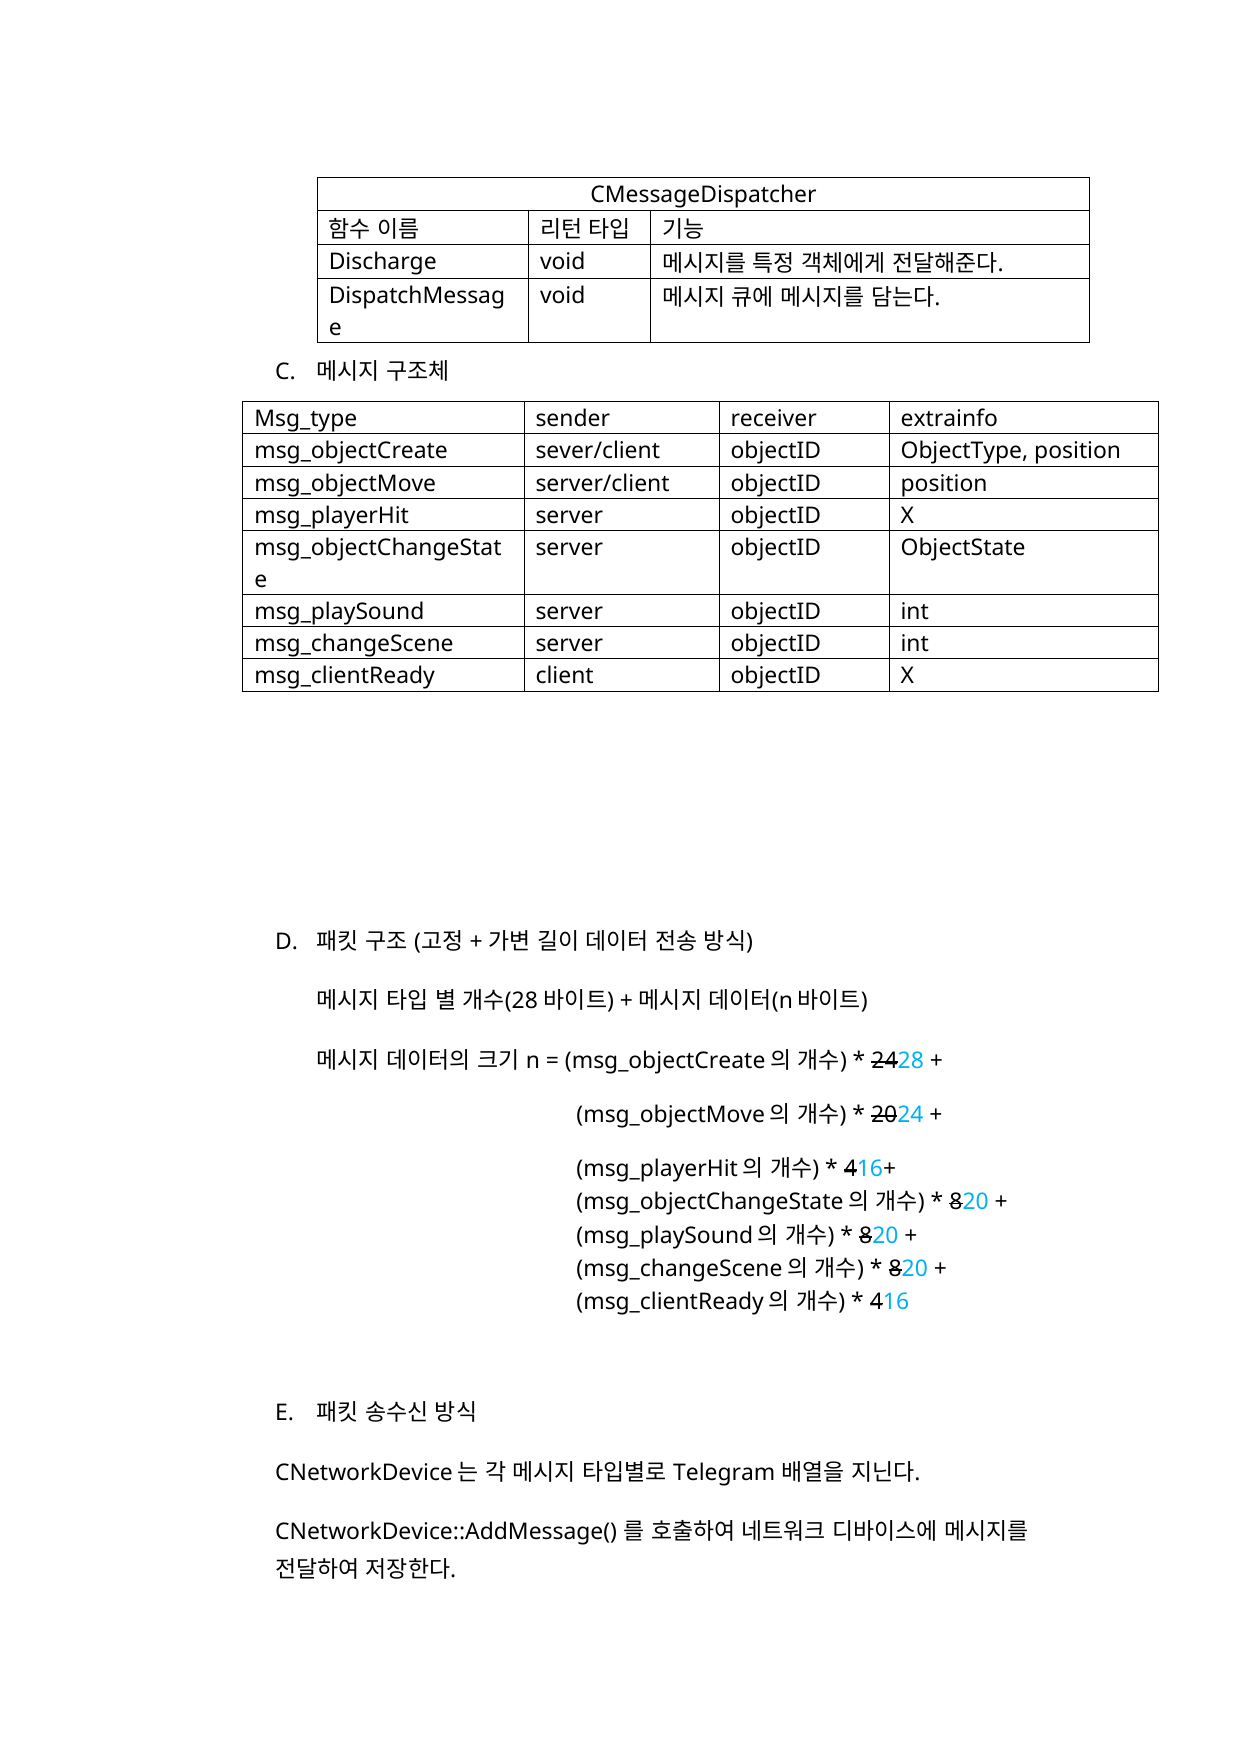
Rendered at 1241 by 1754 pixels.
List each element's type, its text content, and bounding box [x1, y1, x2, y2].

table_cell msg_objectMove [243, 467, 524, 498]
list 패킷 구조 (고정 + 가변 길이 데이터 전송 방식) [275, 923, 1090, 957]
table_cell server [525, 627, 719, 658]
table_cell int [890, 627, 1158, 658]
table_cell objectID [720, 467, 889, 498]
table_cell ObjectState [890, 531, 1158, 594]
list 메시지 구조체 [275, 353, 1090, 386]
list (msg_playerHit의 개수) * 416+ (msg_objectChangeState의 개수) * 820 + (msg_playSound의 개수) * 820 + (msg_changeScene의 개수) * 820 + (msg_clientReady의 개수) * 416 [576, 1150, 1090, 1317]
table_cell msg_playerHit [243, 499, 524, 530]
table_cell void [529, 245, 650, 278]
table_cell Discharge [318, 245, 528, 278]
table_cell X [890, 499, 1158, 530]
table_cell position [890, 467, 1158, 498]
table_cell 기능 [651, 211, 1089, 244]
table_cell objectID [720, 659, 889, 691]
table_header extrainfo [890, 402, 1158, 433]
table_cell sever/client [525, 434, 719, 466]
table_header Msg_type [243, 402, 524, 433]
table_cell server [525, 531, 719, 594]
table_cell int [890, 595, 1158, 626]
table_cell client [525, 659, 719, 691]
table_cell void [529, 279, 650, 342]
table_header receiver [720, 402, 889, 433]
table_cell objectID [720, 499, 889, 530]
table_cell objectID [720, 434, 889, 466]
table_cell msg_objectChangeState [243, 531, 524, 594]
table_cell 메시지를 특정 객체에게 전달해준다. [651, 245, 1089, 278]
text CNetworkDevice는 각 메시지 타입별로 Telegram 배열을 지닌다. [275, 1453, 1090, 1487]
table_cell server/client [525, 467, 719, 498]
table_cell msg_changeScene [243, 627, 524, 658]
table_cell msg_objectCreate [243, 434, 524, 466]
table_cell ObjectType, position [890, 434, 1158, 466]
table_cell msg_clientReady [243, 659, 524, 691]
table_cell msg_playSound [243, 595, 524, 626]
table_cell objectID [720, 531, 889, 594]
table_cell objectID [720, 627, 889, 658]
table_cell 메시지 큐에 메시지를 담는다. [651, 279, 1089, 342]
table_cell server [525, 499, 719, 530]
list 메시지 데이터의 크기 n = (msg_objectCreate의 개수) * 2428 + [244, 1042, 1090, 1075]
table_cell DispatchMessage [318, 279, 528, 342]
table_cell objectID [720, 595, 889, 626]
list (msg_objectMove의 개수) * 2024 + [494, 1096, 1090, 1129]
table_cell 함수 이름 [318, 211, 528, 244]
table_cell X [890, 659, 1158, 691]
list 패킷 송수신 방식 [275, 1394, 1090, 1427]
table_header CMessageDispatcher [318, 178, 1089, 209]
table_cell server [525, 595, 719, 626]
list 메시지 타입 별 개수(28 바이트) + 메시지 데이터(n바이트) [317, 982, 1090, 1016]
text CNetworkDevice::AddMessage() 를 호출하여 네트워크 디바이스에 메시지를 전달하여 저장한다. [275, 1512, 1090, 1584]
table_cell 리턴 타입 [529, 211, 650, 244]
table_header sender [525, 402, 719, 433]
